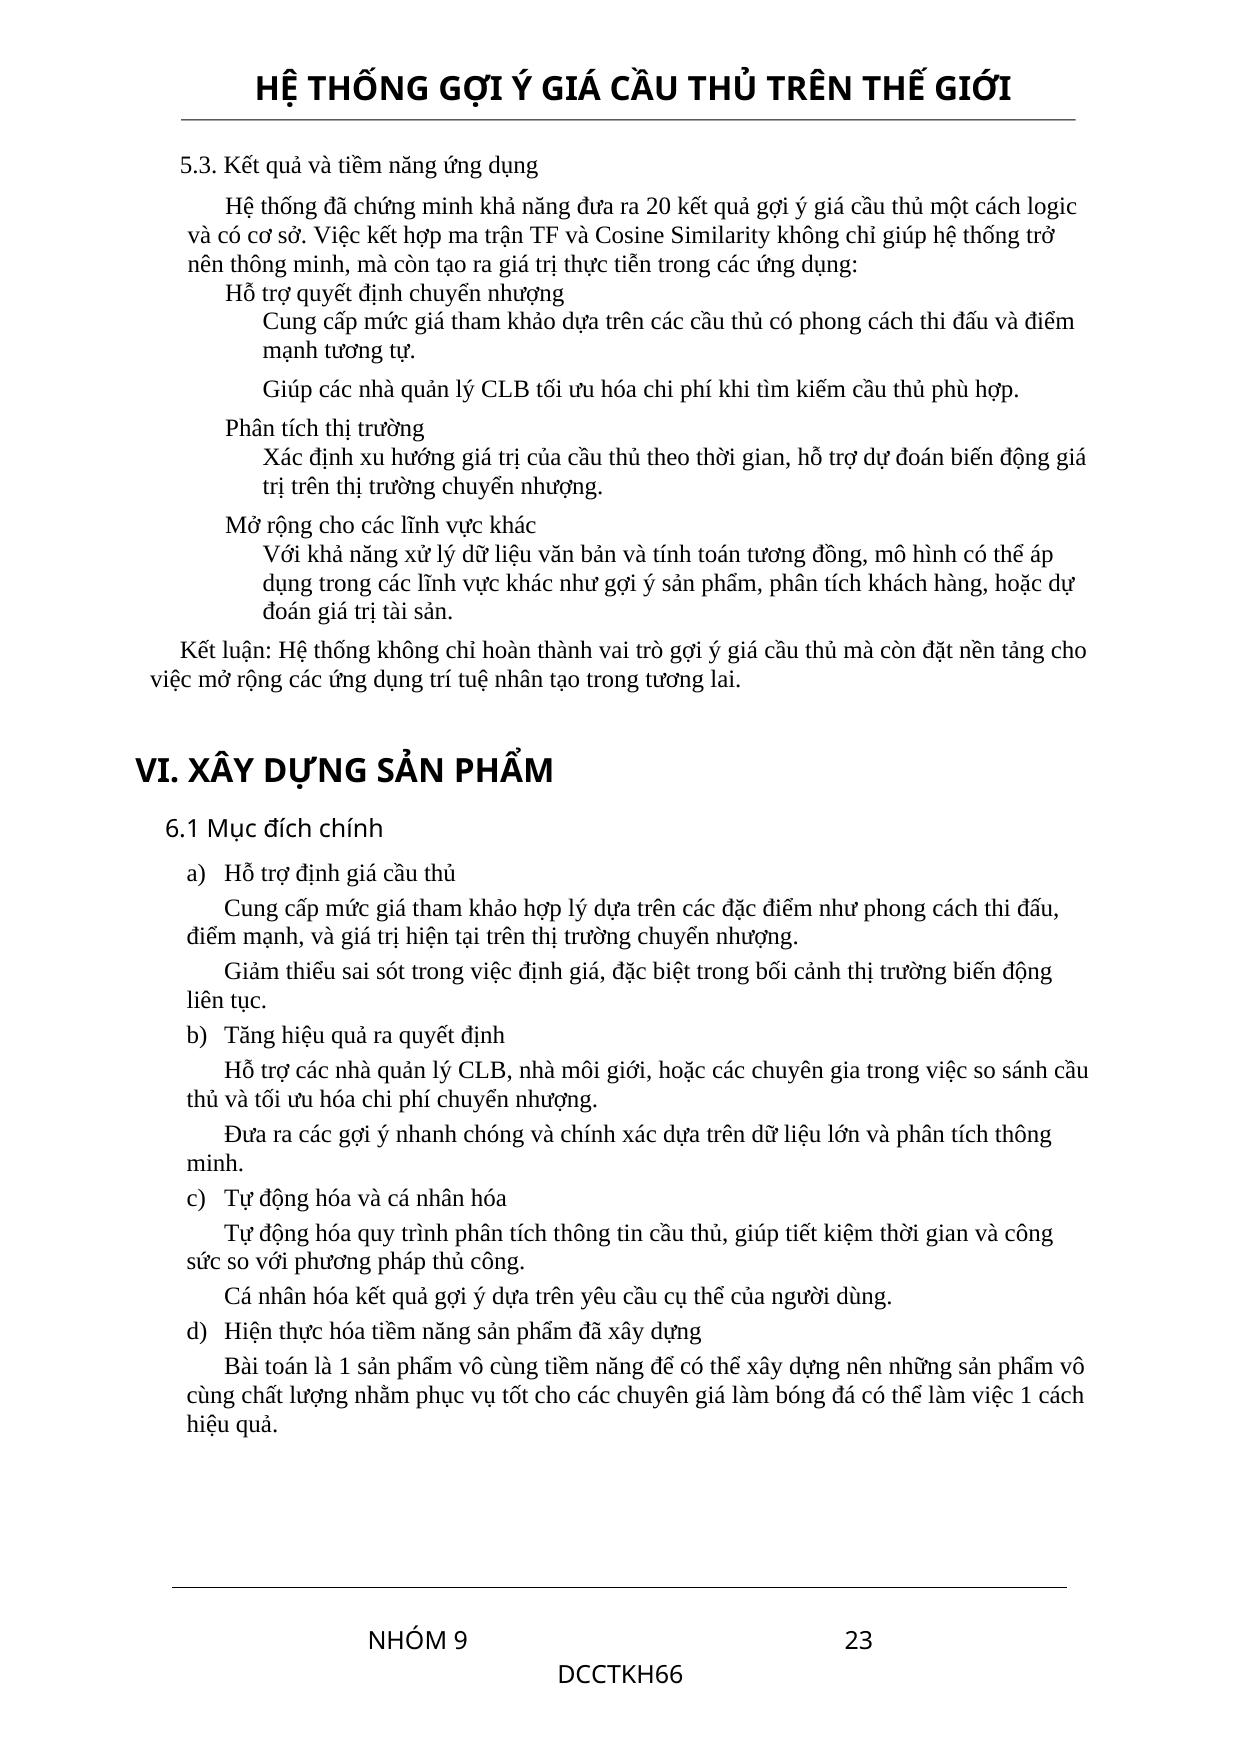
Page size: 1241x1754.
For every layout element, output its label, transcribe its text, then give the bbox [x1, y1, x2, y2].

text Giảm thiểu sai sót trong việc định giá, đặc biệt trong bối cảnh thị trường biến động liên tục. [186, 956, 1090, 1014]
text Cung cấp mức giá tham khảo dựa trên các cầu thủ có phong cách thi đấu và điểm mạnh tương tự. [262, 306, 1090, 364]
subtitle 5.3. Kết quả và tiềm năng ứng dụng [179, 150, 1090, 179]
list Hiện thực hóa tiềm năng sản phẩm đã xây dựng [186, 1316, 1090, 1345]
list Tăng hiệu quả ra quyết định [186, 1020, 1090, 1049]
text Hỗ trợ quyết định chuyển nhượng [187, 278, 1090, 306]
text Tự động hóa quy trình phân tích thông tin cầu thủ, giúp tiết kiệm thời gian và công sức so với phương pháp thủ công. [186, 1218, 1090, 1275]
text Cung cấp mức giá tham khảo hợp lý dựa trên các đặc điểm như phong cách thi đấu, điểm mạnh, và giá trị hiện tại trên thị trường chuyển nhượng. [186, 893, 1090, 950]
list Hỗ trợ định giá cầu thủ [186, 858, 1090, 886]
text Cá nhân hóa kết quả gợi ý dựa trên yêu cầu cụ thể của người dùng. [150, 1281, 1090, 1310]
list Tự động hóa và cá nhân hóa [186, 1183, 1090, 1211]
subtitle 6.1 Mục đích chính [165, 810, 1090, 844]
text Hệ thống đã chứng minh khả năng đưa ra 20 kết quả gợi ý giá cầu thủ một cách logic và có cơ sở. Việc kết hợp ma trận TF và Cosine Similarity không chỉ giúp hệ thống trở nên thông minh, mà còn tạo ra giá trị thực tiễn trong các ứng dụng: [187, 191, 1090, 278]
text Kết luận: Hệ thống không chỉ hoàn thành vai trò gợi ý giá cầu thủ mà còn đặt nền tảng cho việc mở rộng các ứng dụng trí tuệ nhân tạo trong tương lai. [150, 636, 1090, 693]
text Mở rộng cho các lĩnh vực khác [187, 510, 1090, 539]
text Phân tích thị trường [187, 413, 1090, 442]
text Với khả năng xử lý dữ liệu văn bản và tính toán tương đồng, mô hình có thể áp dụng trong các lĩnh vực khác như gợi ý sản phẩm, phân tích khách hàng, hoặc dự đoán giá trị tài sản. [262, 539, 1090, 625]
text Hỗ trợ các nhà quản lý CLB, nhà môi giới, hoặc các chuyên gia trong việc so sánh cầu thủ và tối ưu hóa chi phí chuyển nhượng. [186, 1055, 1090, 1113]
text Đưa ra các gợi ý nhanh chóng và chính xác dựa trên dữ liệu lớn và phân tích thông minh. [186, 1119, 1090, 1176]
text Xác định xu hướng giá trị của cầu thủ theo thời gian, hỗ trợ dự đoán biến động giá trị trên thị trường chuyển nhượng. [262, 442, 1090, 500]
text Bài toán là 1 sản phẩm vô cùng tiềm năng để có thể xây dựng nên những sản phẩm vô cùng chất lượng nhằm phục vụ tốt cho các chuyên giá làm bóng đá có thể làm việc 1 cách hiệu quả. [186, 1351, 1090, 1438]
subtitle VI. XÂY DỰNG SẢN PHẨM [135, 747, 1090, 792]
text Giúp các nhà quản lý CLB tối ưu hóa chi phí khi tìm kiếm cầu thủ phù hợp. [262, 374, 1090, 403]
